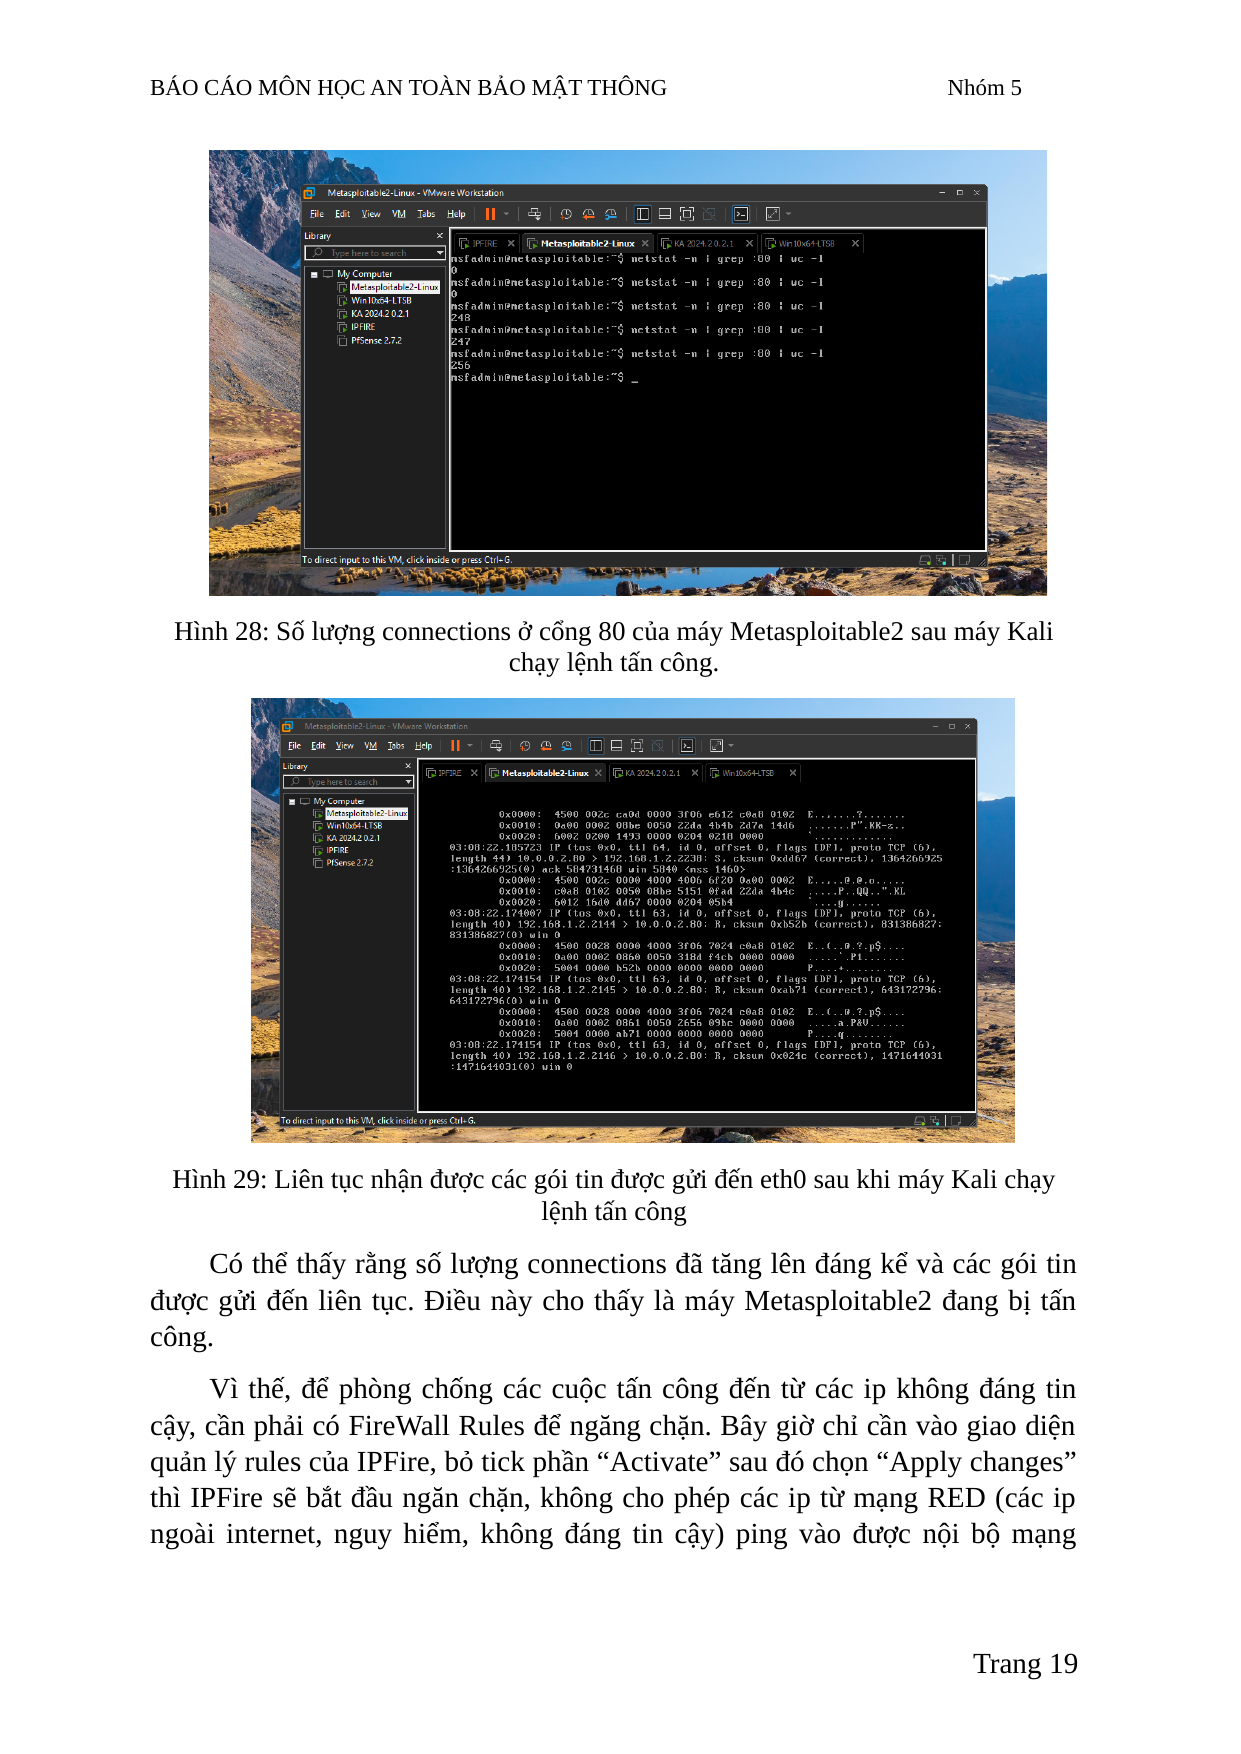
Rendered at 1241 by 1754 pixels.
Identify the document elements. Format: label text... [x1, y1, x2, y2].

text Có thể thấy rằng số lượng connections đã tăng lên đáng kể và các gói tin được gửi đến liên tục. Điều này cho thấy là máy Metasploitable2 đang bị tấn công. [150, 1247, 1078, 1352]
picture [209, 150, 1048, 596]
text Hình 28: Số lượng connections ở cổng 80 của máy Metasploitable2 sau máy Kali chạy lệnh tấn công. [150, 615, 1078, 678]
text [150, 1372, 1078, 1550]
picture [251, 698, 1015, 1143]
